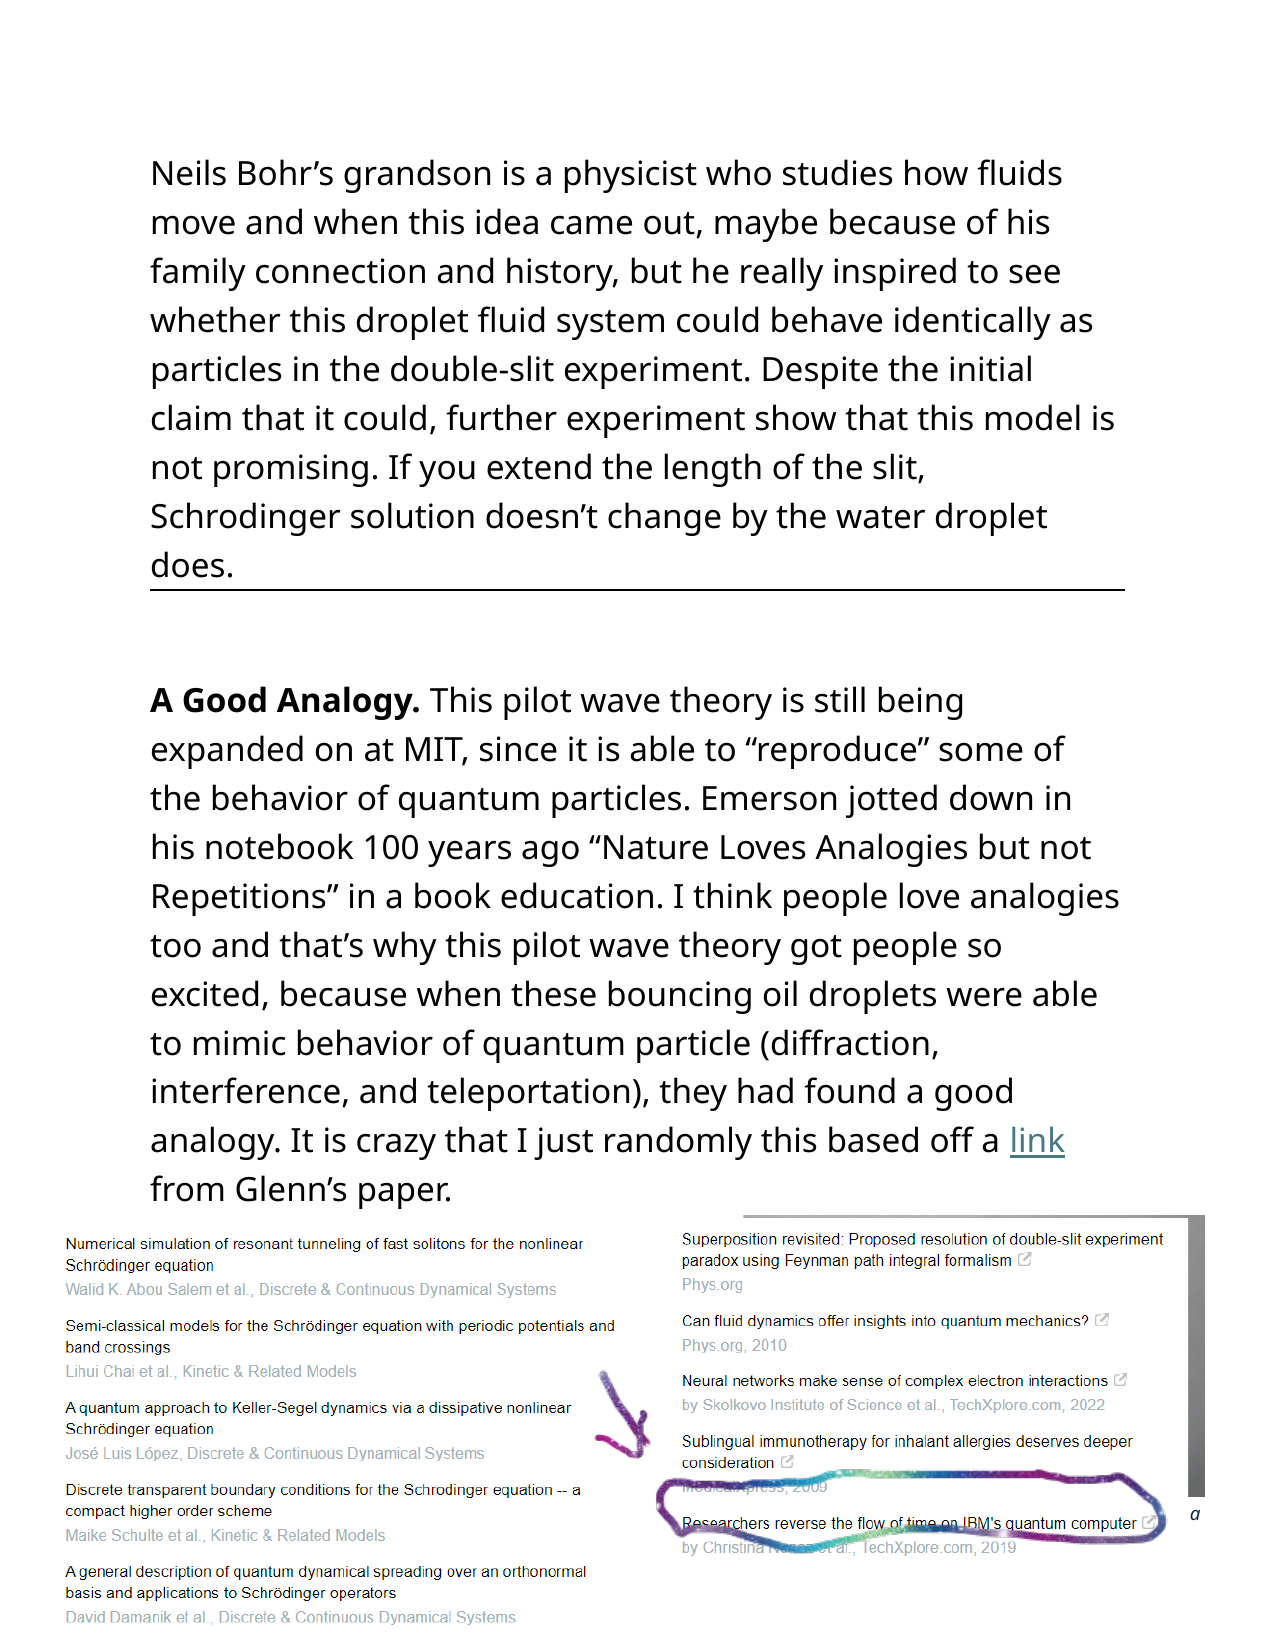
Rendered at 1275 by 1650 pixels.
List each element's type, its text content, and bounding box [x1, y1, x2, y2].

text A Good Analogy. This pilot wave theory is still being expanded on at MIT, since it is able to “reproduce” some of the behavior of quantum particles. Emerson jotted down in his notebook 100 years ago “Nature Loves Analogies but not Repetitions” in a book education. I think people love analogies too and that’s why this pilot wave theory got people so excited, because when these bouncing oil droplets were able to mimic behavior of quantum particle (diffraction, interference, and teleportation), they had found a good analogy. It is crazy that I just randomly this based off a link from Glenn’s paper. [150, 677, 1125, 1212]
text Neils Bohr’s grandson is a physicist who studies how fluids move and when this idea came out, maybe because of his family connection and history, but he really inspired to see whether this droplet fluid system could behave identically as particles in the double-slit experiment. Despite the initial claim that it could, further experiment show that this model is not promising. If you extend the length of the slit, Schrodinger solution doesn’t change by the water droplet does. [150, 150, 1125, 589]
picture [53, 1215, 1205, 1647]
